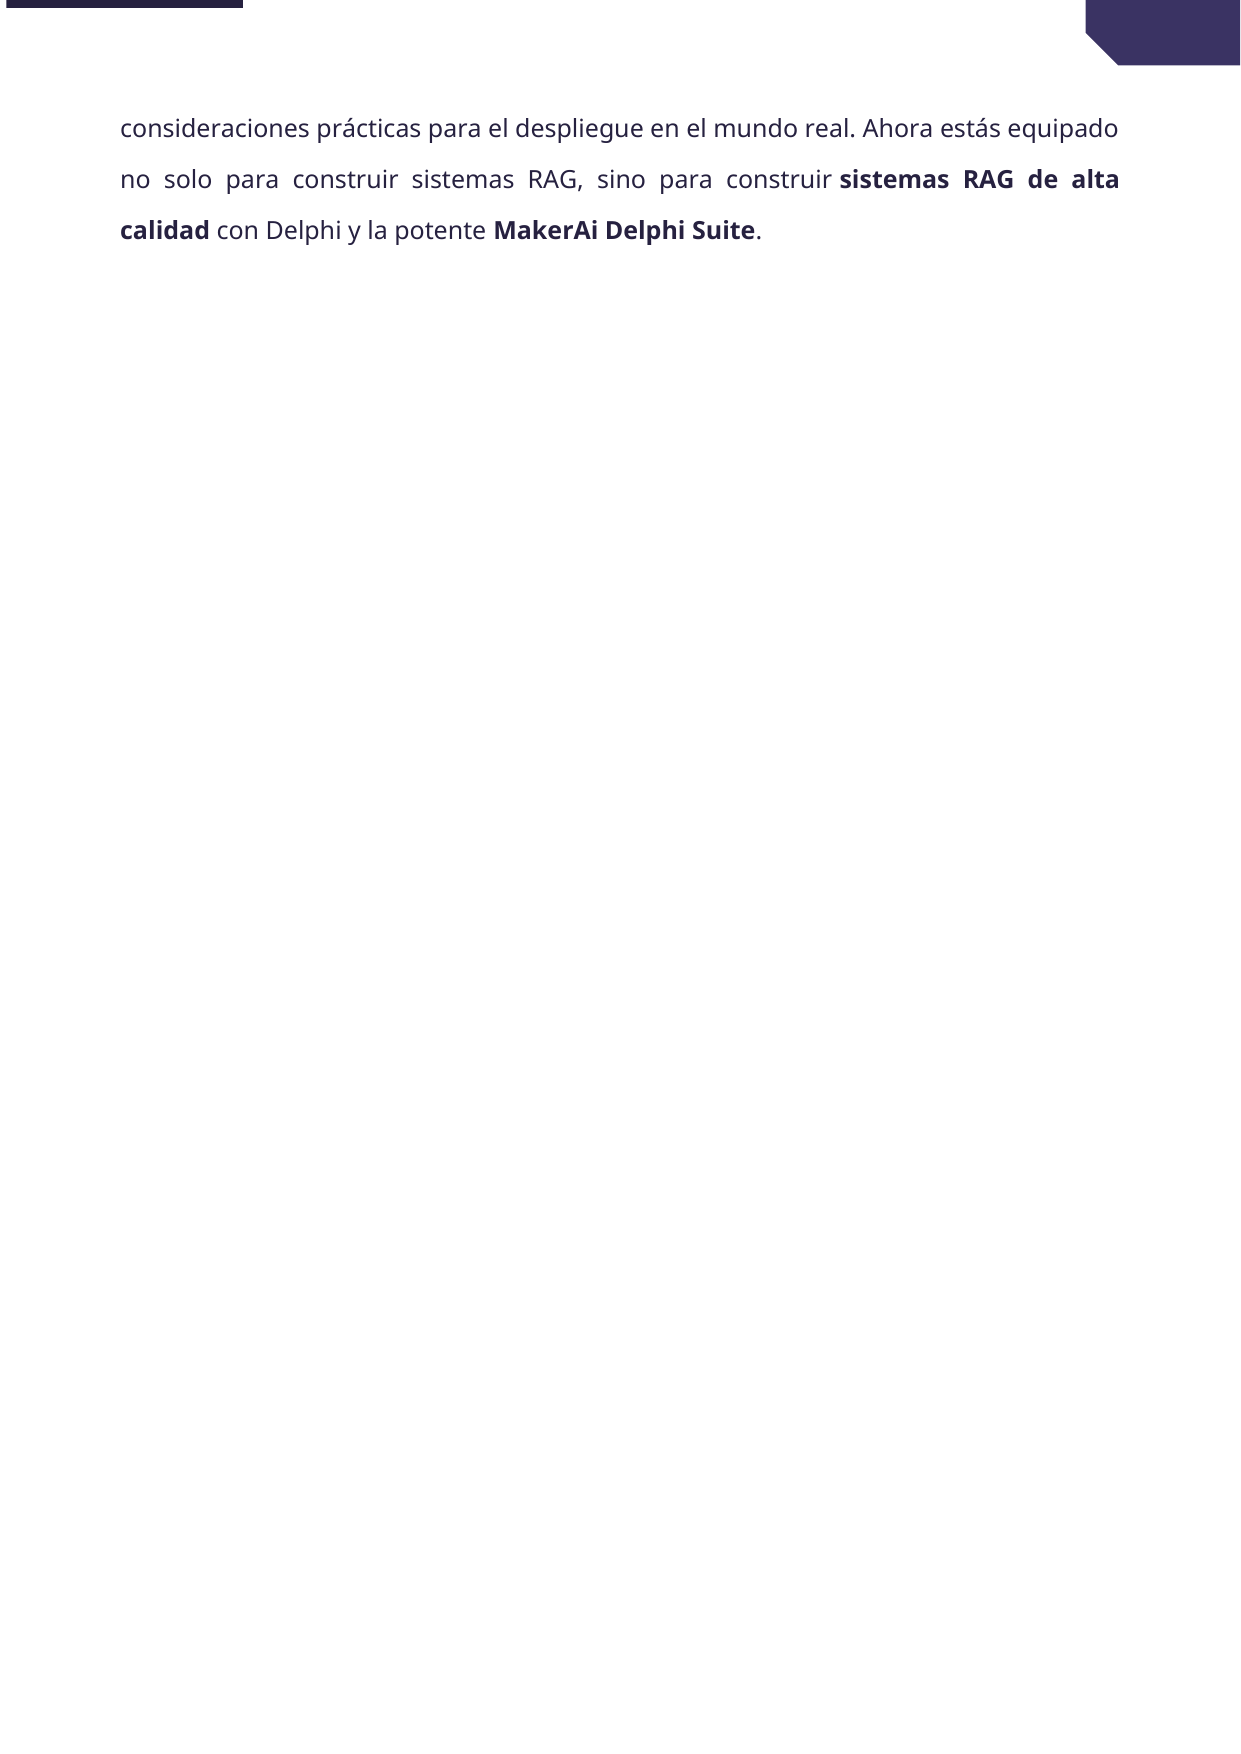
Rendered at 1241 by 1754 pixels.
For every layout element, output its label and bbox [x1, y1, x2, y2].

text [120, 110, 1120, 247]
